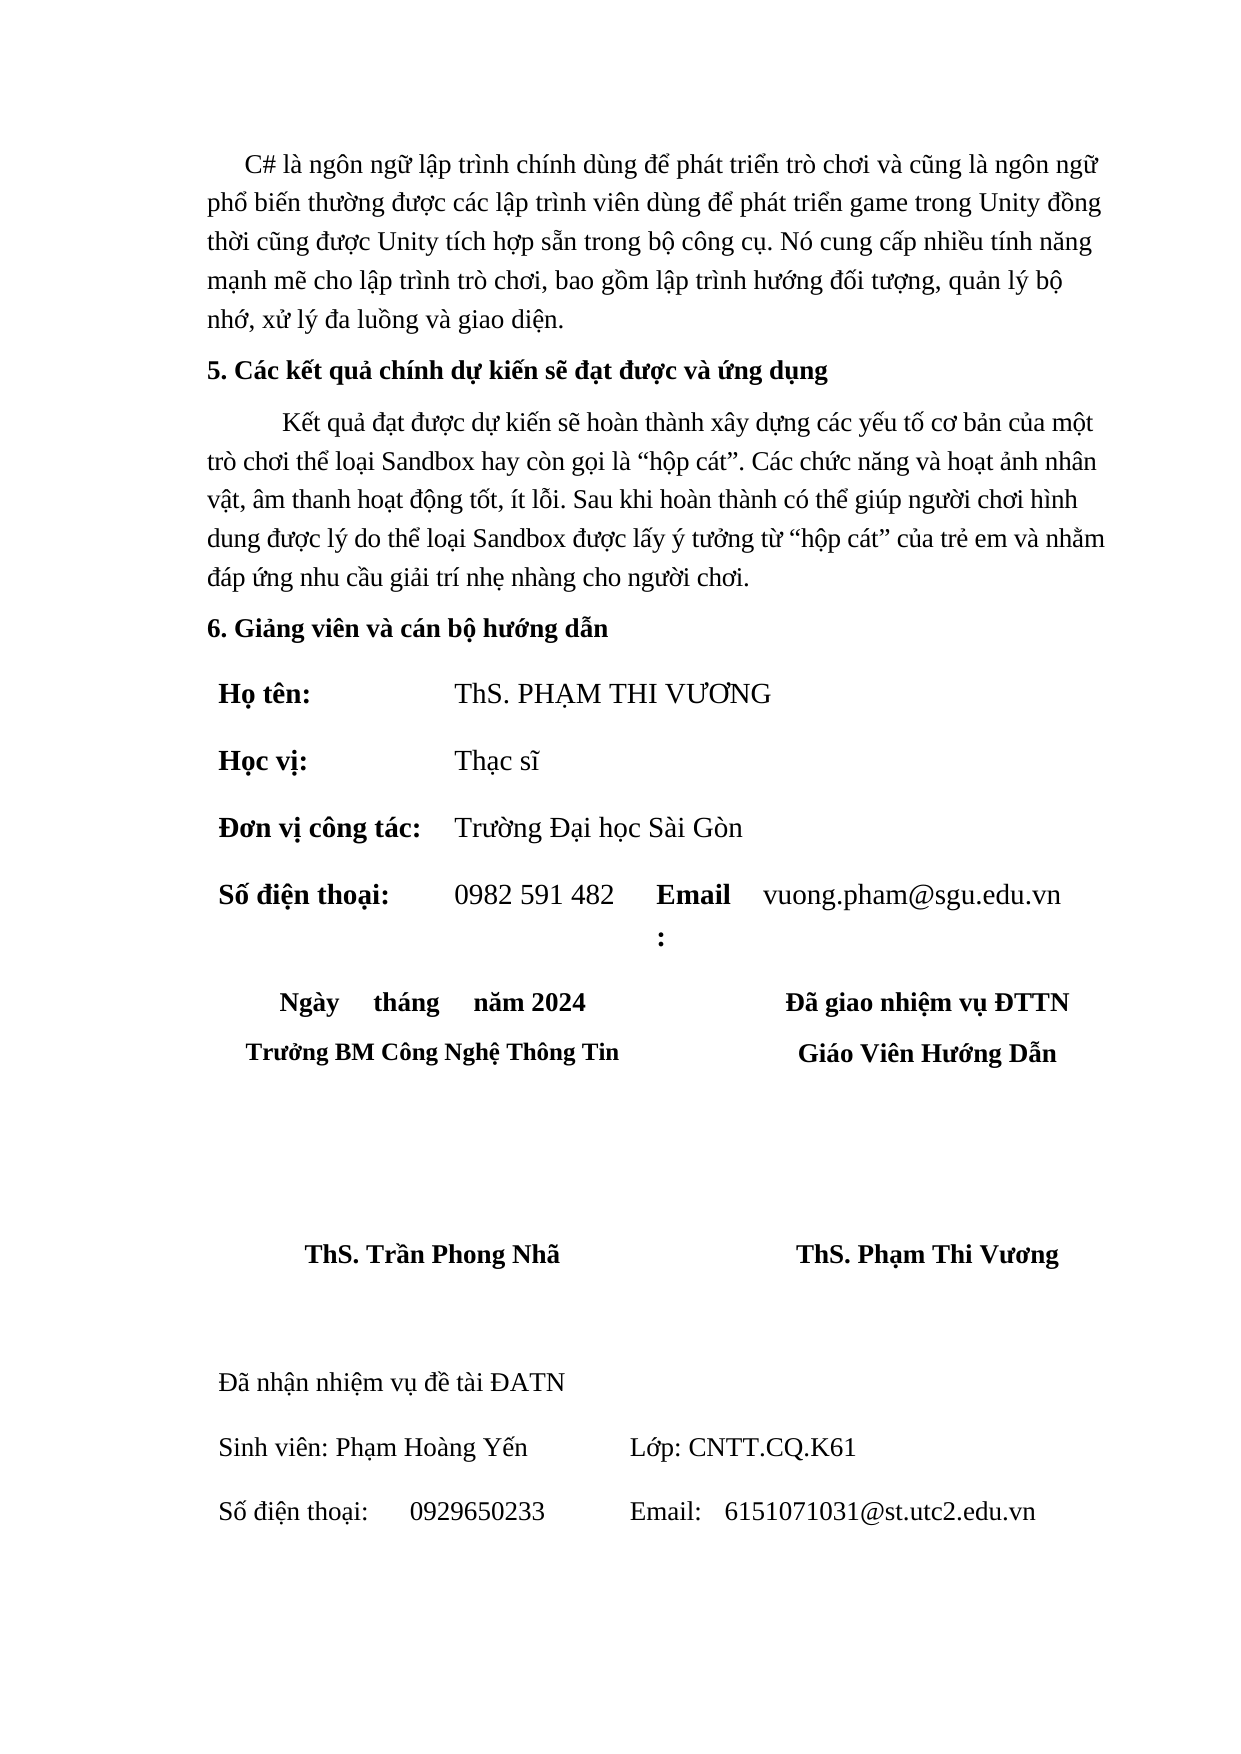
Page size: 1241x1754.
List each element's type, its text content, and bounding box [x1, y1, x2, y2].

table_header Đã nhận nhiệm vụ đề tài ĐATN [207, 1354, 1122, 1418]
table_cell Học vị: [207, 731, 443, 798]
text 5. Các kết quả chính dự kiến sẽ đạt được và ứng dụng [207, 354, 1122, 386]
table_cell 0929650233 [398, 1483, 618, 1547]
table_cell vuong.pham@sgu.edu.vn [752, 865, 1122, 973]
table_cell 0982 591 482 [443, 865, 645, 973]
table_cell Số điện thoại: [207, 865, 443, 973]
table_cell Thạc sĩ [443, 731, 1122, 798]
text Kết quả đạt được dự kiến sẽ hoàn thành xây dựng các yếu tố cơ bản của một trò chơi thể loại Sandbox hay còn gọi là “hộp cát”. Các chức năng và hoạt ảnh nhân vật, âm thanh hoạt động tốt, ít lỗi. Sau khi hoàn thành có thể giúp người chơi hình dung được lý do thể loại Sandbox được lấy ý tưởng từ “hộp cát” của trẻ em và nhằm đáp ứng nhu cầu giải trí nhẹ nhàng cho người chơi. [207, 406, 1122, 592]
text C# là ngôn ngữ lập trình chính dùng để phát triển trò chơi và cũng là ngôn ngữ phổ biến thường được các lập trình viên dùng để phát triển game trong Unity đồng thời cũng được Unity tích hợp sẵn trong bộ công cụ. Nó cung cấp nhiều tính năng mạnh mẽ cho lập trình trò chơi, bao gồm lập trình hướng đối tượng, quản lý bộ nhớ, xử lý đa luồng và giao diện. [207, 148, 1122, 334]
table_cell ThS. Phạm Thi Vương [695, 1123, 1159, 1290]
table_cell Đơn vị công tác: [207, 798, 443, 864]
table_cell Trường Đại học Sài Gòn [443, 798, 1122, 864]
table_header Đã giao nhiệm vụ ĐTTN Giáo Viên Hướng Dẫn [695, 973, 1159, 1123]
table_header Ngày tháng năm 2024 Trưởng BM Công Nghệ Thông Tin [170, 973, 695, 1123]
table_header ThS. PHẠM THI VƯƠNG [443, 664, 1122, 731]
table_cell 6151071031@st.utc2.edu.vn [713, 1483, 1122, 1547]
text 6. Giảng viên và cán bộ hướng dẫn [207, 613, 1122, 644]
table_cell Email: [645, 865, 752, 973]
table_cell Lớp: CNTT.CQ.K61 [618, 1418, 1122, 1483]
table_cell Sinh viên: Phạm Hoàng Yến [207, 1418, 618, 1483]
table_header Họ tên: [207, 664, 443, 731]
table_cell Email: [618, 1483, 713, 1547]
table_cell Số điện thoại: [207, 1483, 398, 1547]
table_cell ThS. Trần Phong Nhã [170, 1123, 695, 1290]
